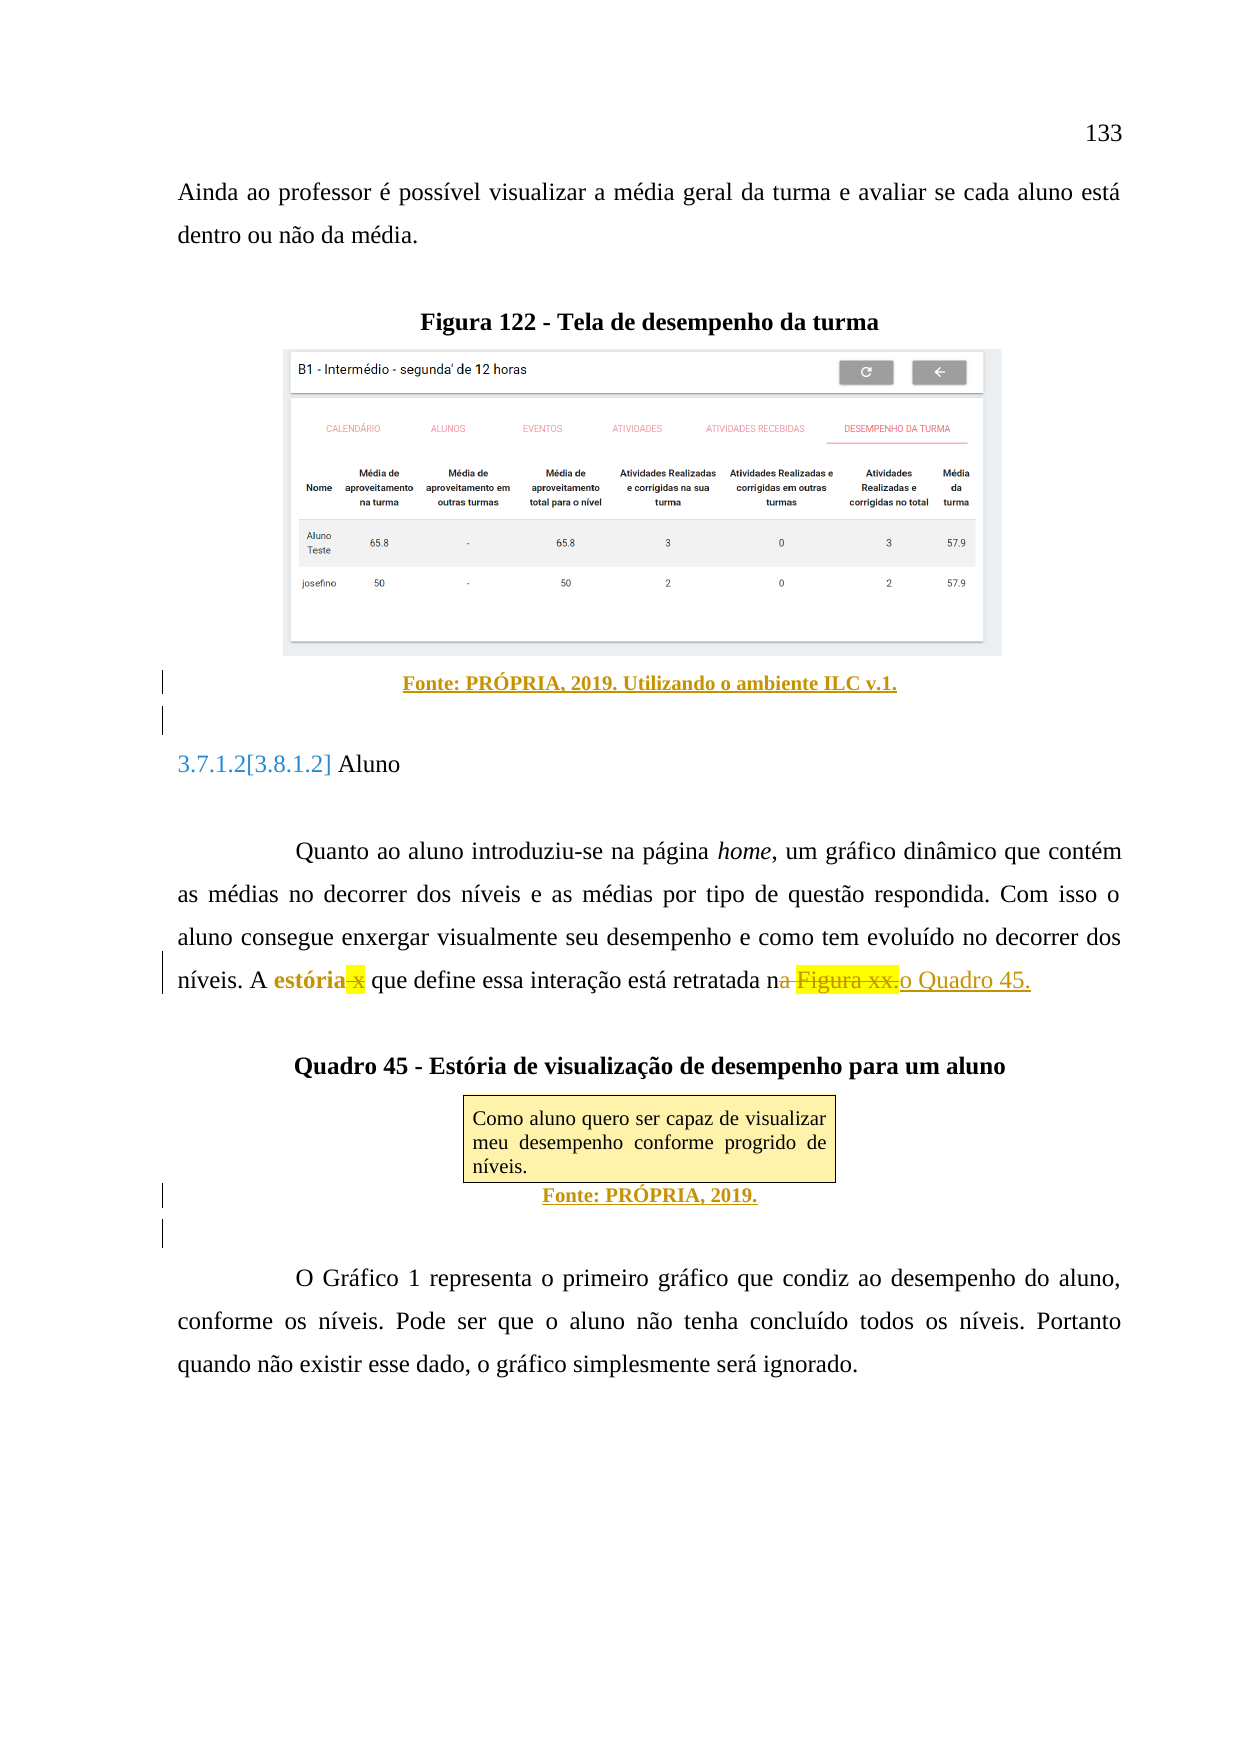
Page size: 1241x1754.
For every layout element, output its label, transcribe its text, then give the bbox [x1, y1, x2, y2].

text Quanto ao aluno introduziu-se na página home, um gráfico dinâmico que contém as médias no decorrer dos níveis e as médias por tipo de questão respondida. Com isso o aluno consegue enxergar visualmente seu desempenho e como tem evoluído no decorrer dos níveis. A estória que define essa interação está retratada n [177, 836, 1122, 994]
subtitle Aluno [177, 749, 1122, 778]
text O Gráfico 1 representa o primeiro gráfico que condiz ao desempenho do aluno, conforme os níveis. Pode ser que o aluno não tenha concluído todos os níveis. Portanto quando não existir esse dado, o gráfico simplesmente será ignorado. [177, 1263, 1122, 1378]
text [177, 177, 1122, 249]
picture [282, 349, 1002, 656]
text Como aluno quero ser capaz de visualizar meu desempenho conforme progrido de níveis. [464, 1096, 835, 1182]
